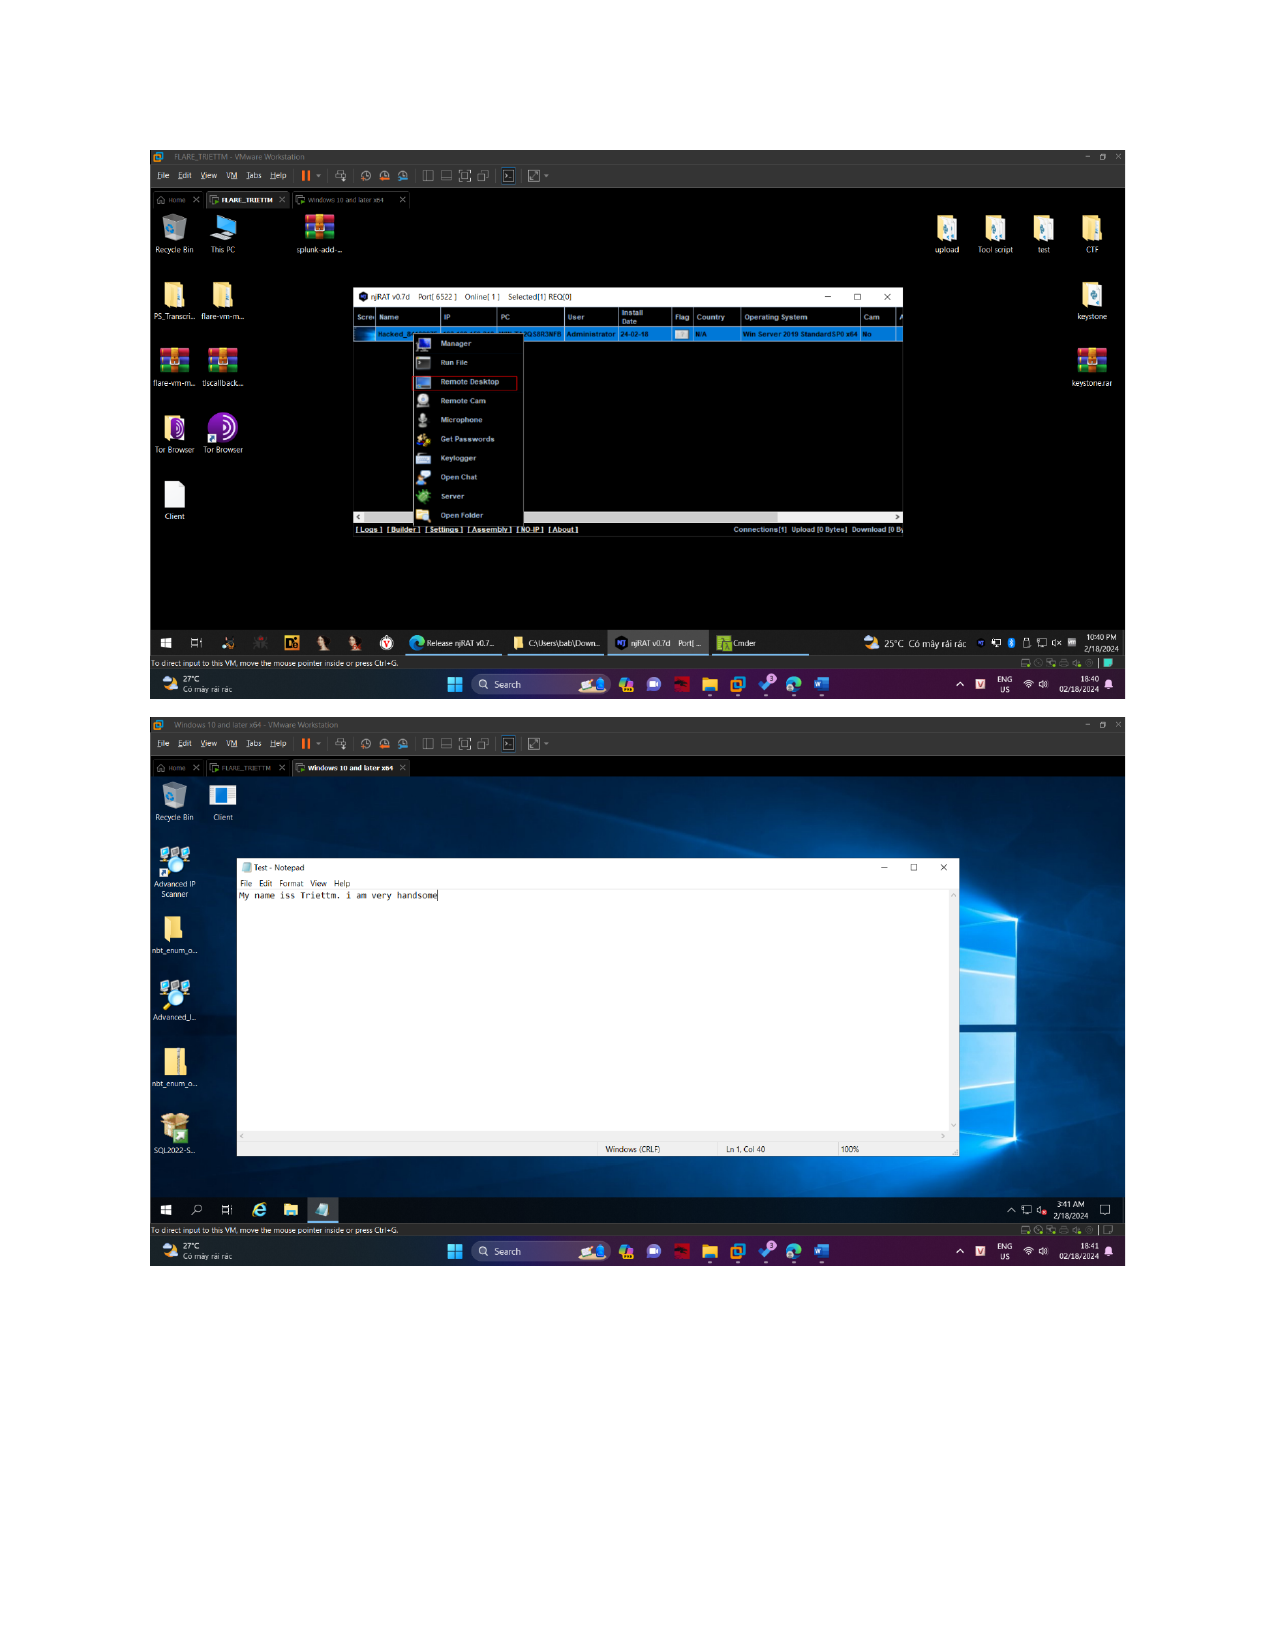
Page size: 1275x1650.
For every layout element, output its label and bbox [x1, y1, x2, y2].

picture [150, 717, 1125, 1266]
picture [150, 150, 1125, 699]
